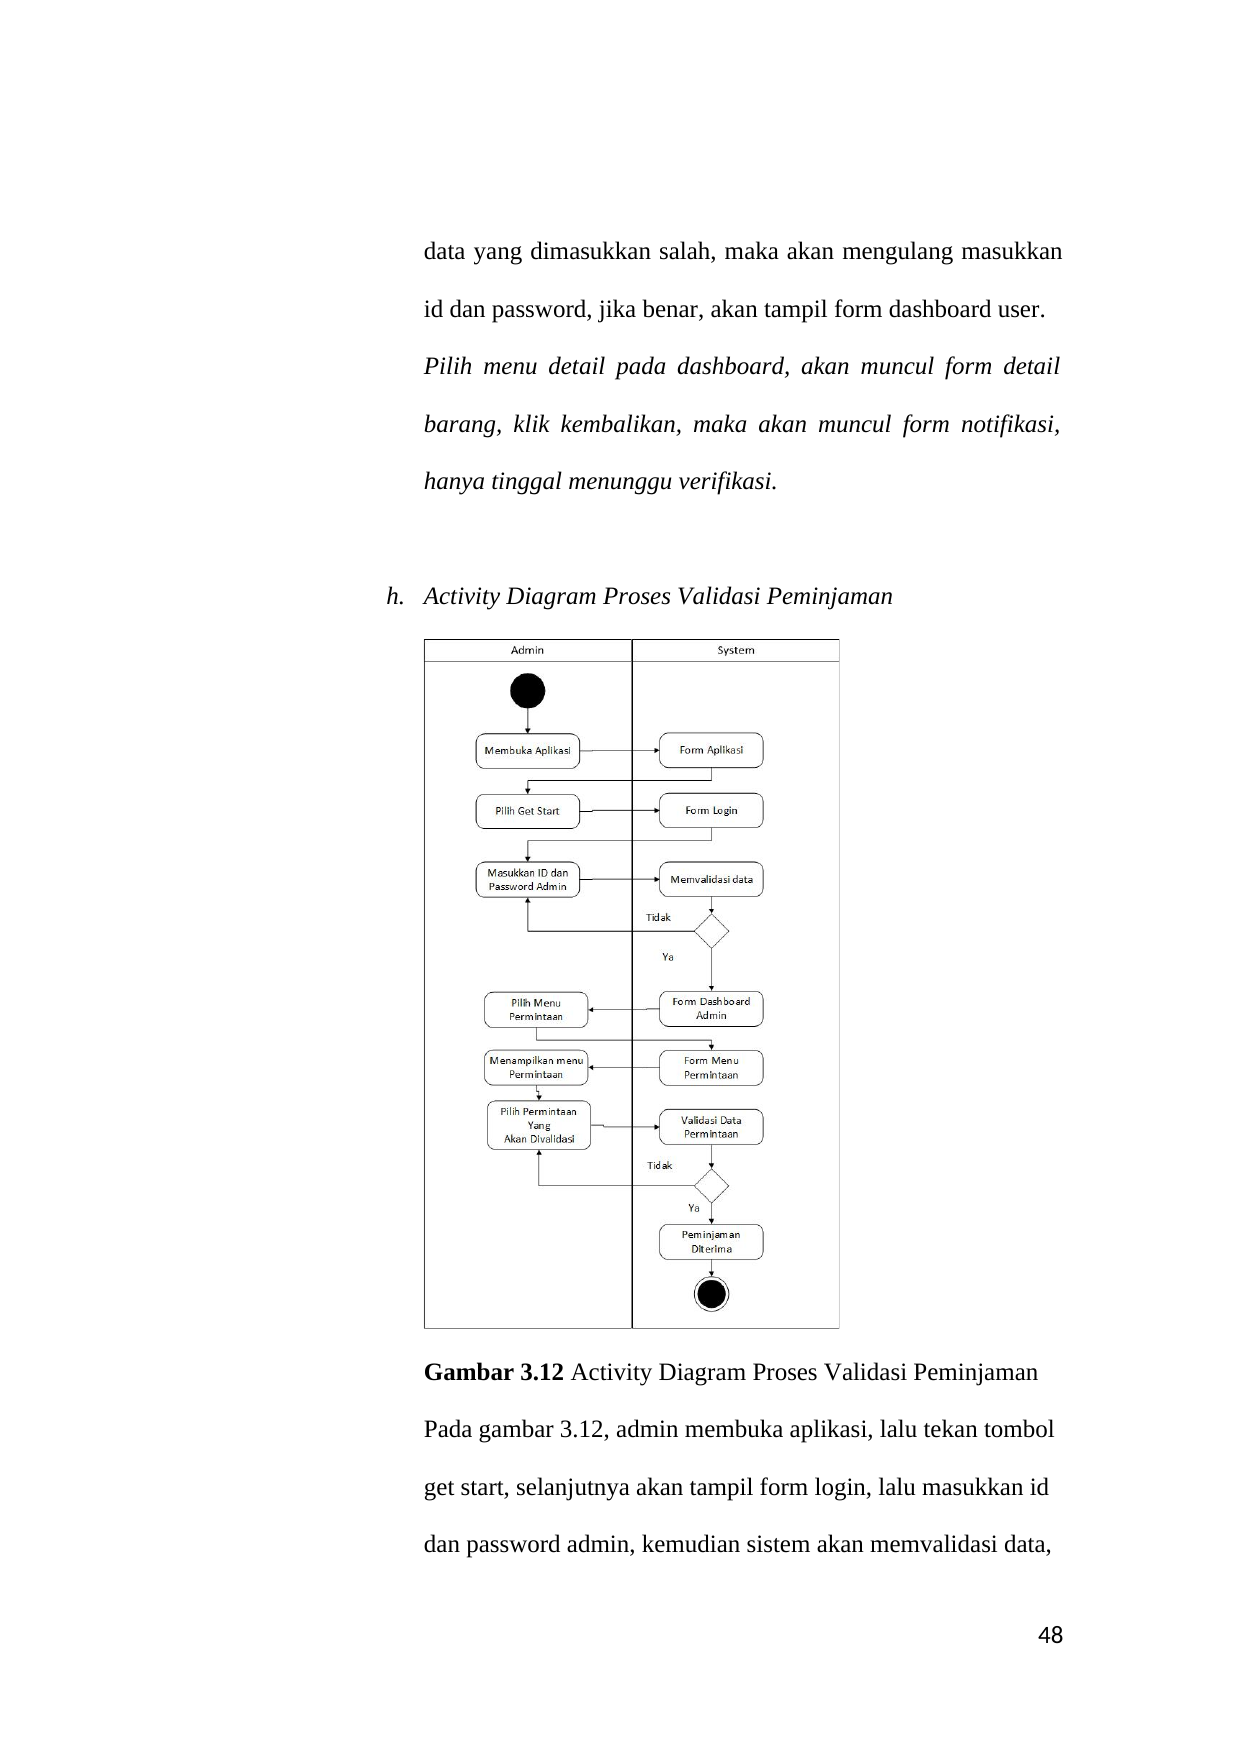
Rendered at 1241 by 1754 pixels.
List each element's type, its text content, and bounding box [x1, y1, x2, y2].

list Pilih menu detail pada dashboard, akan muncul form detail barang, klik kembalikan, maka akan muncul form notifikasi, hanya tinggal menunggu verifikasi. [424, 351, 1063, 495]
picture [423, 638, 840, 1329]
list Gambar 3.12 Activity Diagram Proses Validasi Peminjaman [424, 1357, 1063, 1386]
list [424, 1414, 1063, 1558]
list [424, 236, 1063, 322]
list Activity Diagram Proses Validasi Peminjaman [386, 581, 1063, 610]
